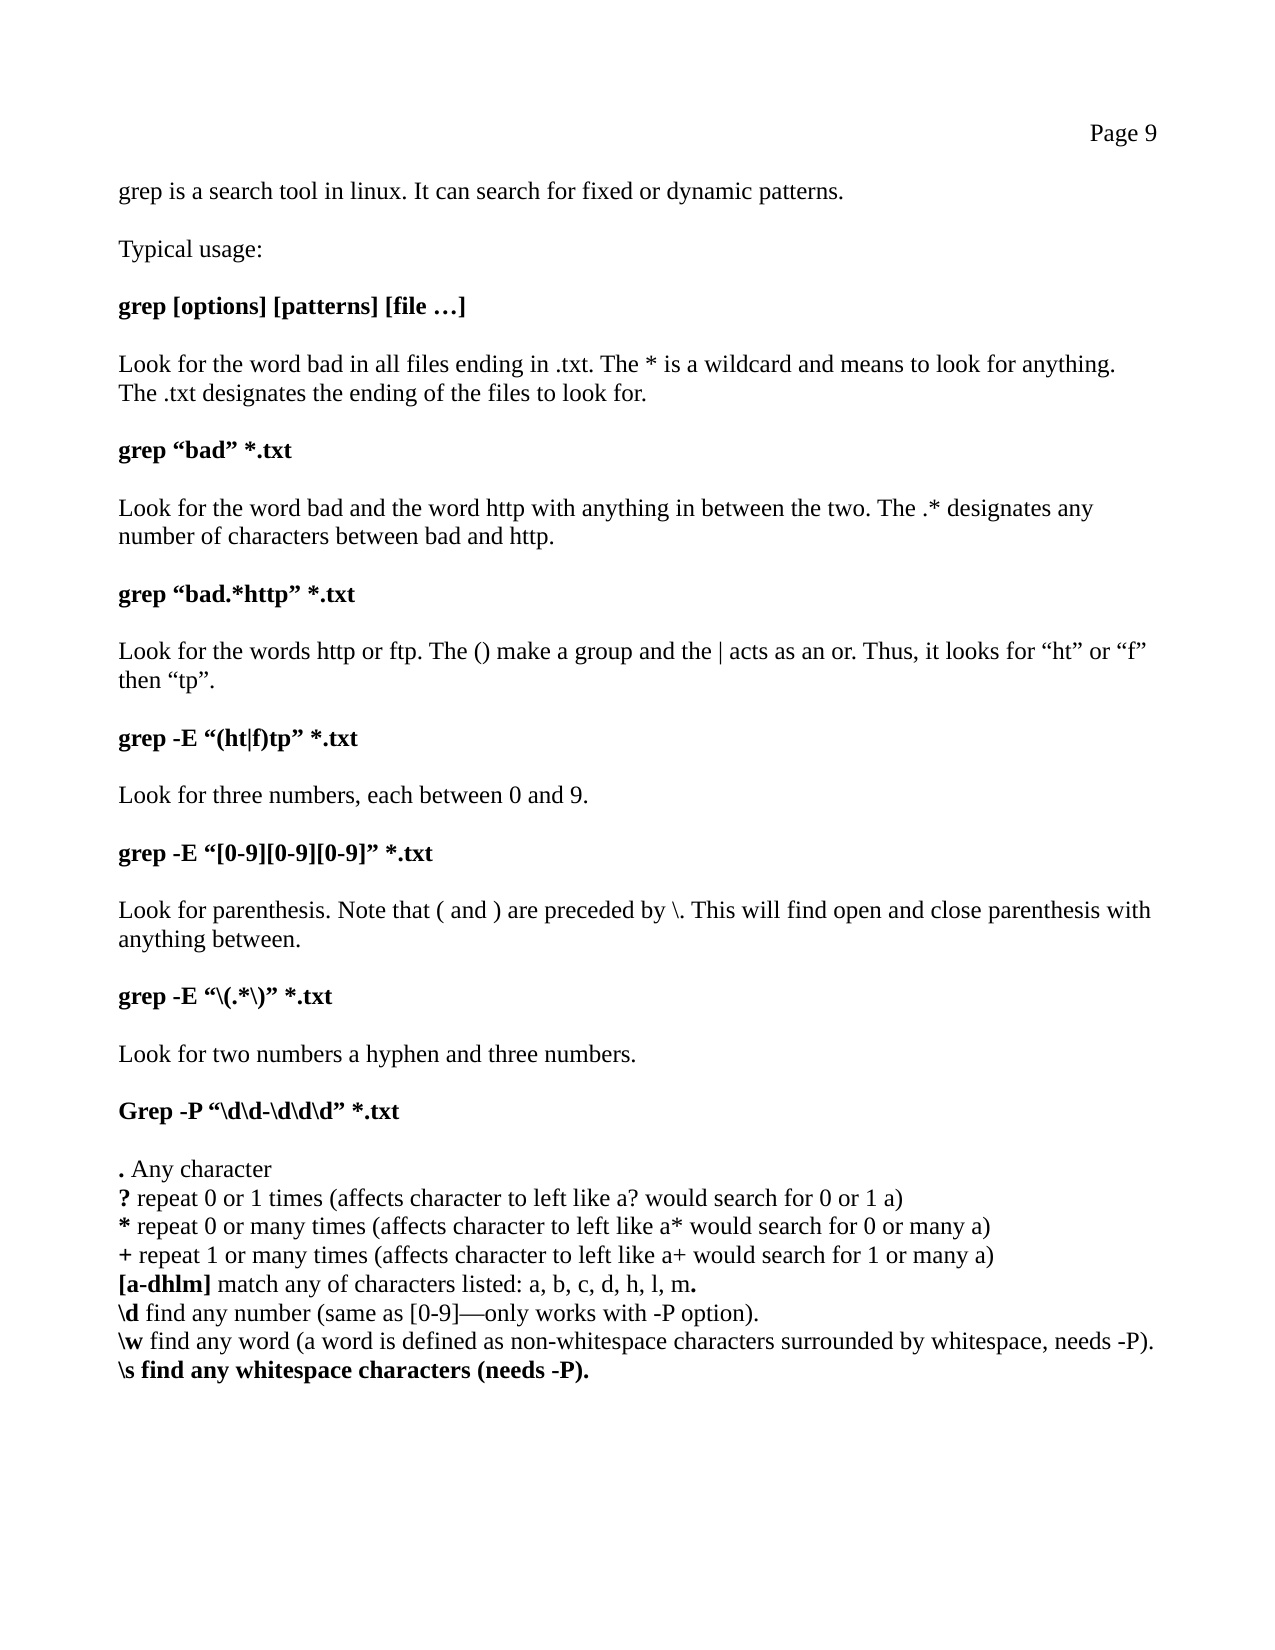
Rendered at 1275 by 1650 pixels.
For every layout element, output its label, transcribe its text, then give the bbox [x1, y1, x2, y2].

text \s find any whitespace characters (needs -P). [118, 1355, 1157, 1384]
text grep -E “(ht|f)tp” *.txt [118, 723, 1157, 751]
text \d find any number (same as [0-9]—only works with -P option). [118, 1298, 1157, 1326]
text grep “bad” *.txt [118, 435, 1157, 464]
text * repeat 0 or many times (affects character to left like a* would search for 0 or many a) [118, 1211, 1157, 1240]
text Look for the words http or ftp. The () make a group and the | acts as an or. Thus, it looks for “ht” or “f” then “tp”. [118, 636, 1157, 694]
text grep “bad.*http” *.txt [118, 579, 1157, 608]
text grep -E “\(.*\)” *.txt [118, 981, 1157, 1010]
text + repeat 1 or many times (affects character to left like a+ would search for 1 or many a) [118, 1240, 1157, 1269]
text Typical usage: [118, 234, 1157, 263]
text Grep -P “\d\d-\d\d\d” *.txt [118, 1096, 1157, 1125]
text grep -E “[0-9][0-9][0-9]” *.txt [118, 838, 1157, 866]
text Look for two numbers a hyphen and three numbers. [118, 1039, 1157, 1068]
text Look for parenthesis. Note that ( and ) are preceded by \. This will find open and close parenthesis with anything between. [118, 895, 1157, 953]
text Look for the word bad in all files ending in .txt. The * is a wildcard and means to look for anything. The .txt designates the ending of the files to look for. [118, 349, 1157, 406]
text grep [options] [patterns] [file …] [118, 291, 1157, 320]
text Look for three numbers, each between 0 and 9. [118, 780, 1157, 809]
text . Any character [118, 1154, 1157, 1183]
text ? repeat 0 or 1 times (affects character to left like a? would search for 0 or 1 a) [118, 1183, 1157, 1211]
text [a-dhlm] match any of characters listed: a, b, c, d, h, l, m. [118, 1269, 1157, 1298]
text grep is a search tool in linux. It can search for fixed or dynamic patterns. [118, 176, 1157, 205]
text \w find any word (a word is defined as non-whitespace characters surrounded by whitespace, needs -P). [118, 1326, 1157, 1355]
text Look for the word bad and the word http with anything in between the two. The .* designates any number of characters between bad and http. [118, 493, 1157, 550]
